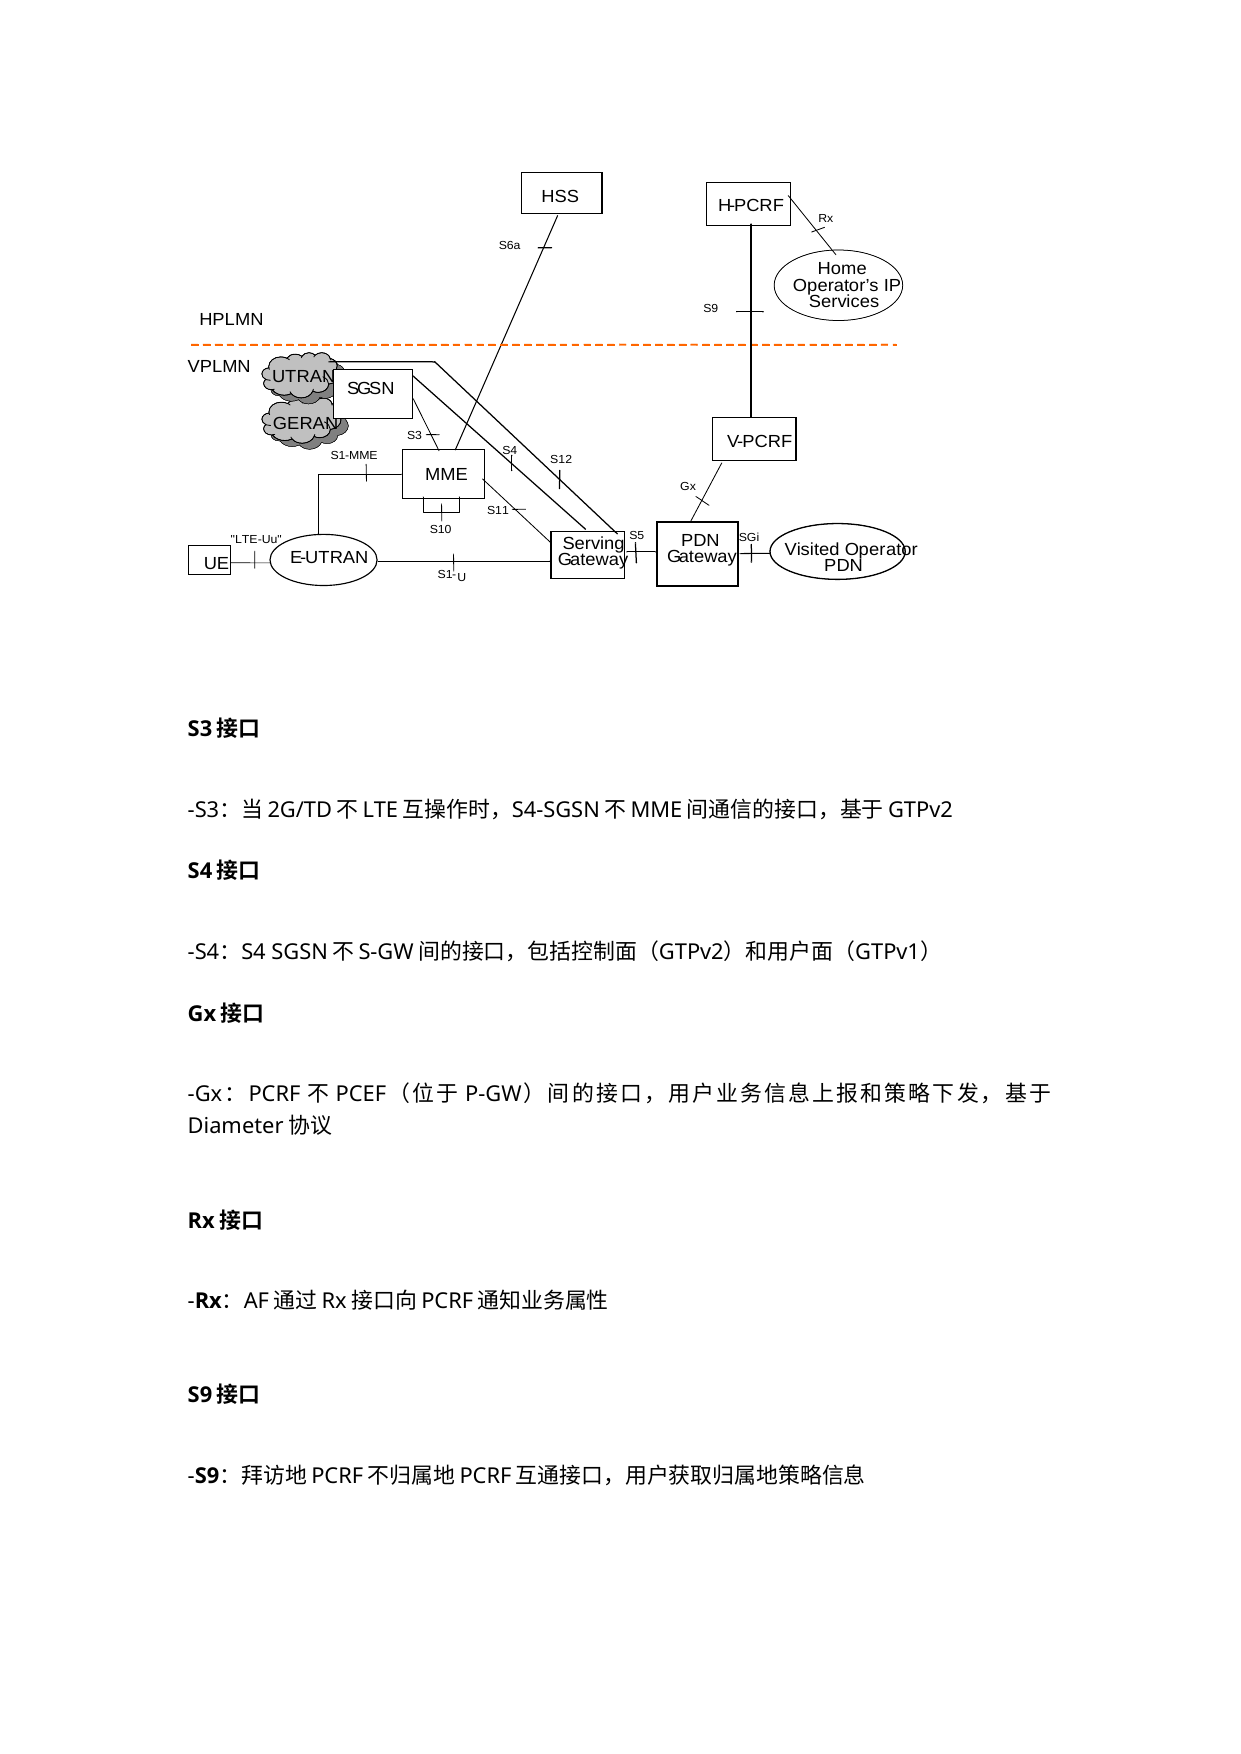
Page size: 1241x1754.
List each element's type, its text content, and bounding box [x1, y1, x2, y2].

text -Gx：PCRF不PCEF（位于P-GW）间的接口，用户业务信息上报和策略下发，基于Diameter协议 [187, 1076, 1053, 1141]
subtitle S4接口 [187, 853, 1053, 886]
subtitle Gx接口 [187, 995, 1053, 1028]
text -Rx：AF通过Rx接口向PCRF通知业务属性 [187, 1283, 1053, 1315]
subtitle S9接口 [187, 1377, 1053, 1409]
text -S3：当2G/TD不LTE互操作时，S4-SGSN不MME间通信的接口，基于GTPv2 [187, 792, 1053, 824]
subtitle Rx接口 [187, 1202, 1053, 1235]
subtitle S3接口 [187, 711, 1053, 744]
text -S9：拜访地PCRF不归属地PCRF互通接口，用户获取归属地策略信息 [187, 1457, 1053, 1490]
text -S4：S4 SGSN不S-GW间的接口，包括控制面（GTPv2）和用户面（GTPv1） [187, 934, 1053, 966]
